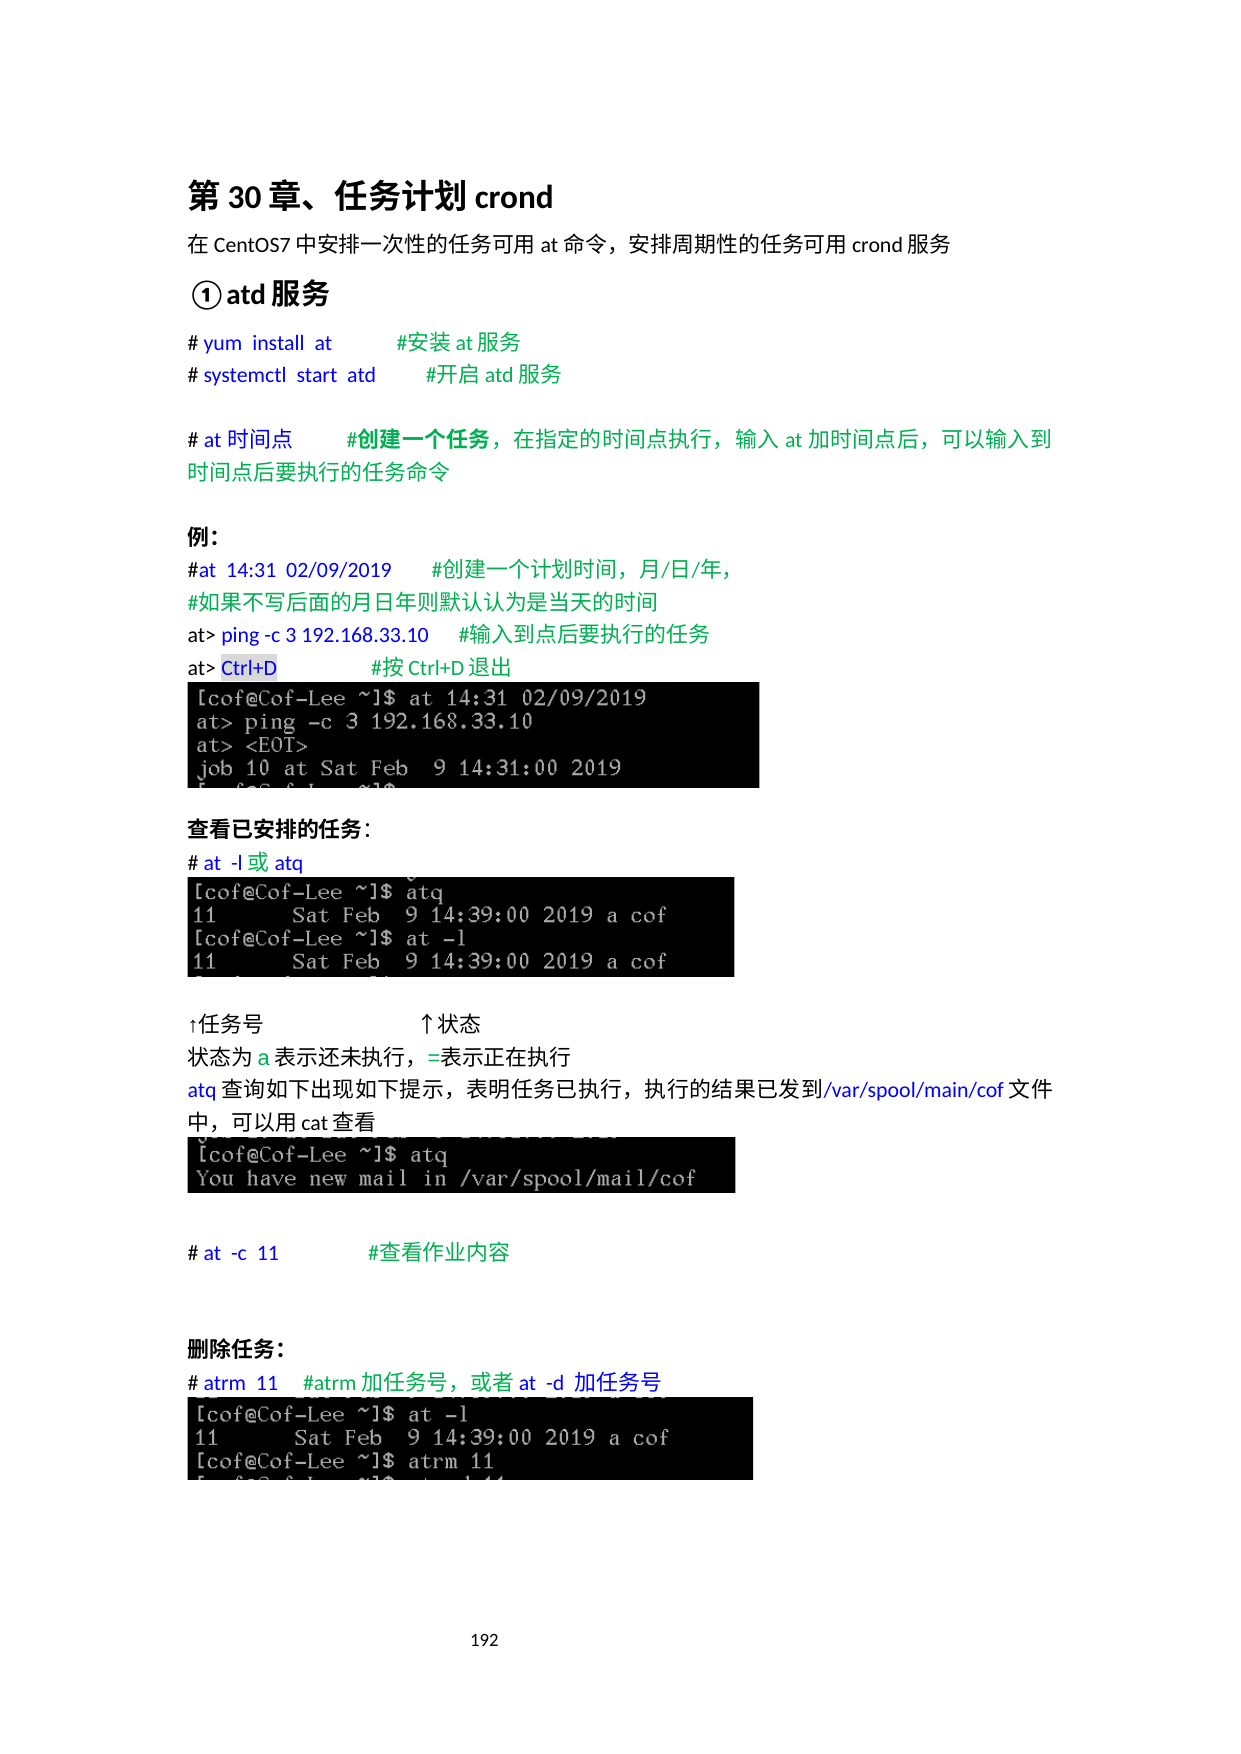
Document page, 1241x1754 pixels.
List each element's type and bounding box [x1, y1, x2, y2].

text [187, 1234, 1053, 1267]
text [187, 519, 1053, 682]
picture [187, 877, 735, 977]
picture [187, 682, 760, 788]
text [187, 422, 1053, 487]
picture [187, 1397, 754, 1480]
picture [187, 1137, 736, 1193]
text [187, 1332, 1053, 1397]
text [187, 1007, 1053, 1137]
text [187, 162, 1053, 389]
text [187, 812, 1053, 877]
